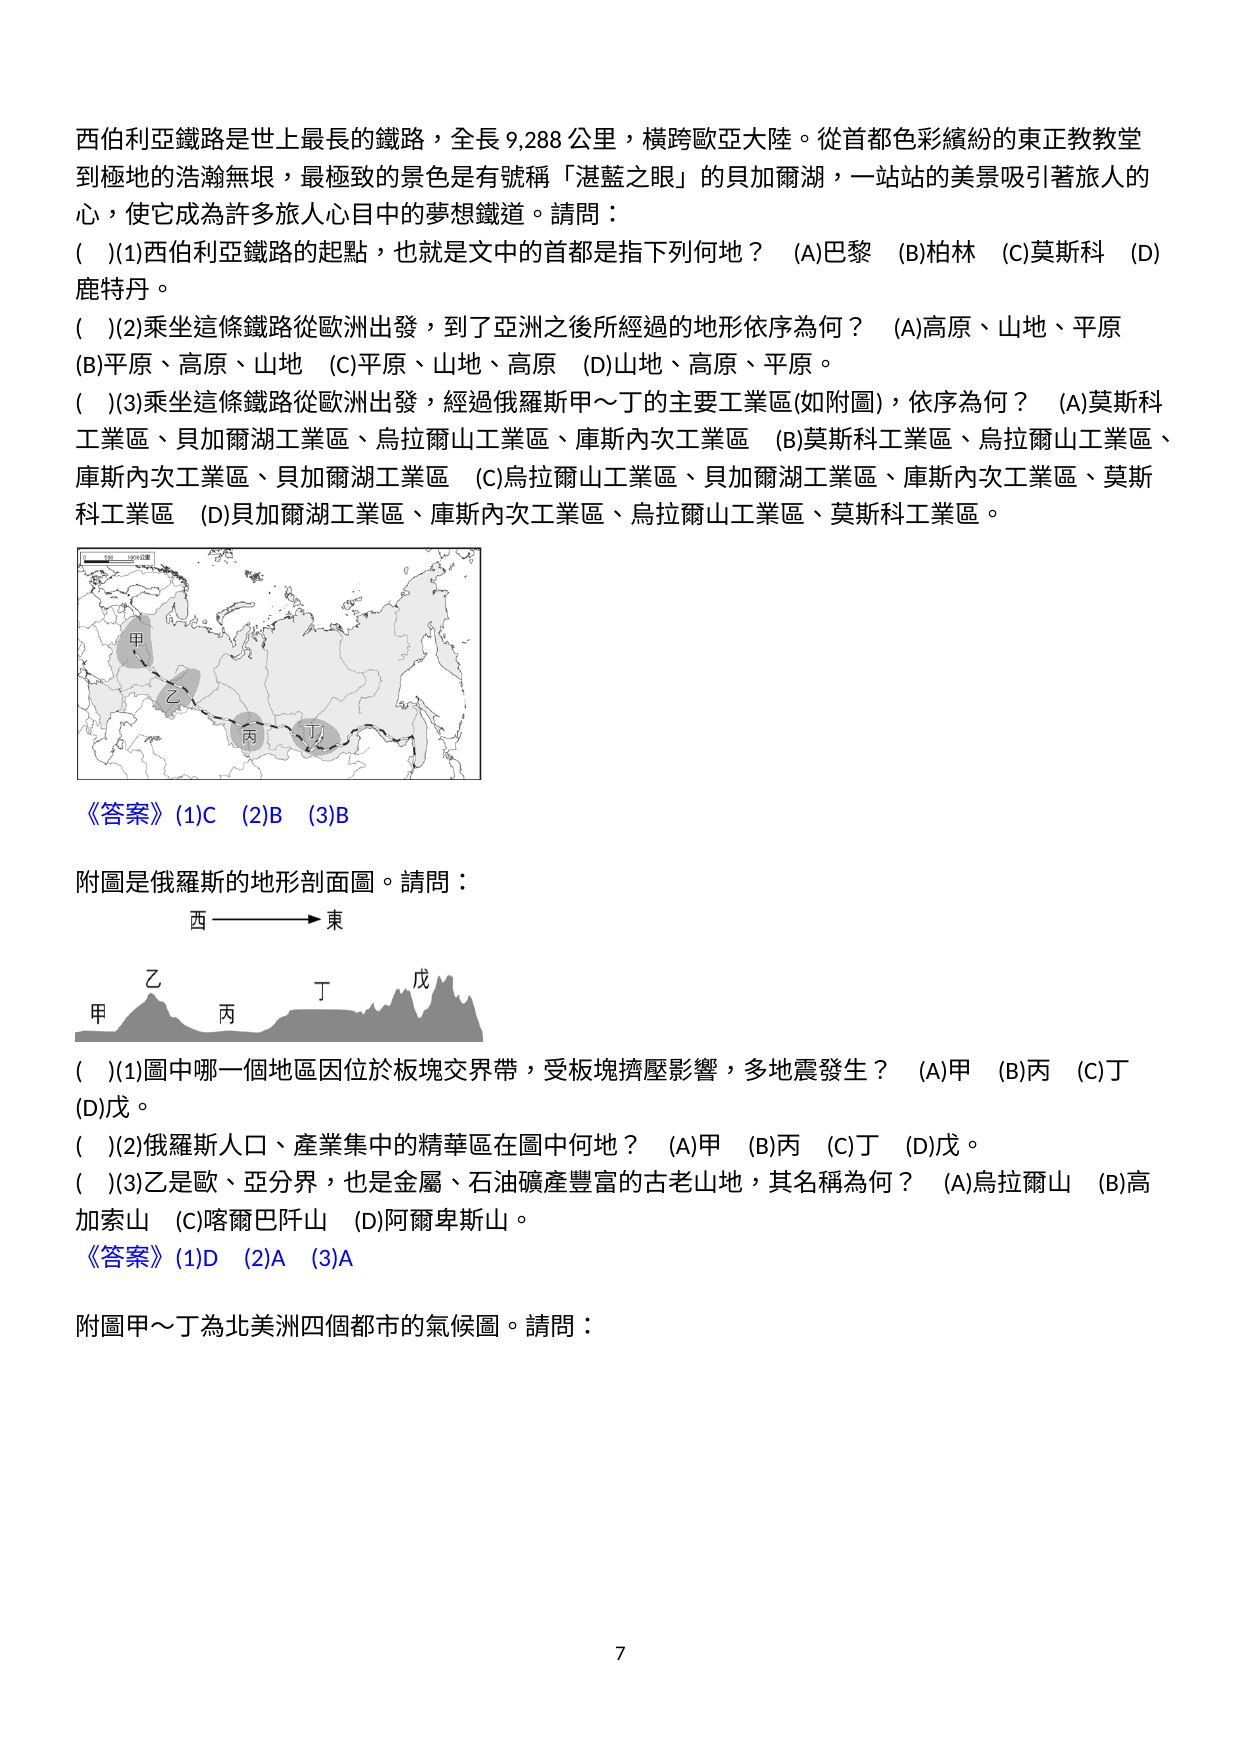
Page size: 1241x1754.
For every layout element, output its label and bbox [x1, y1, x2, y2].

picture [75, 899, 483, 1042]
picture [75, 546, 483, 780]
